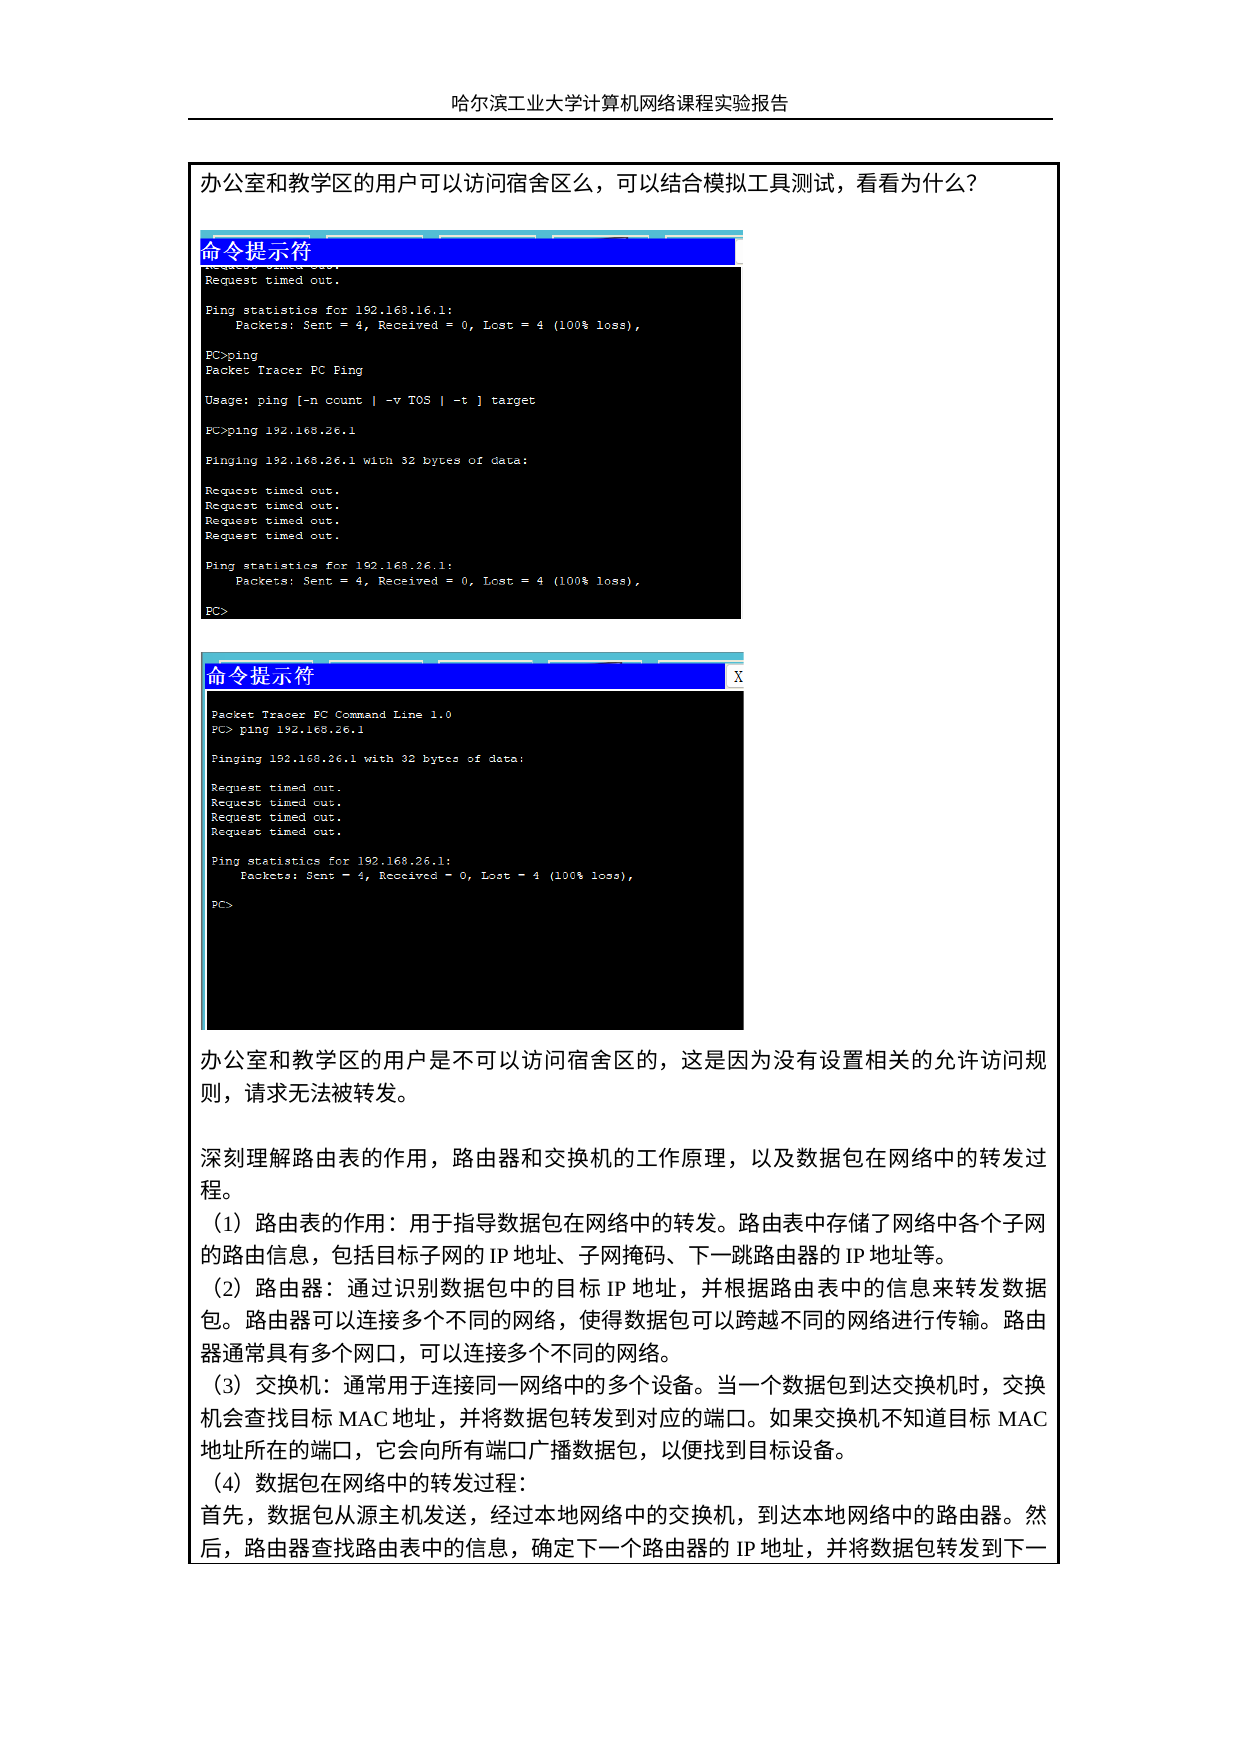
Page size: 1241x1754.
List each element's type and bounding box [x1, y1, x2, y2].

table_cell [191, 165, 1057, 1563]
picture [200, 230, 743, 621]
picture [200, 652, 744, 1030]
